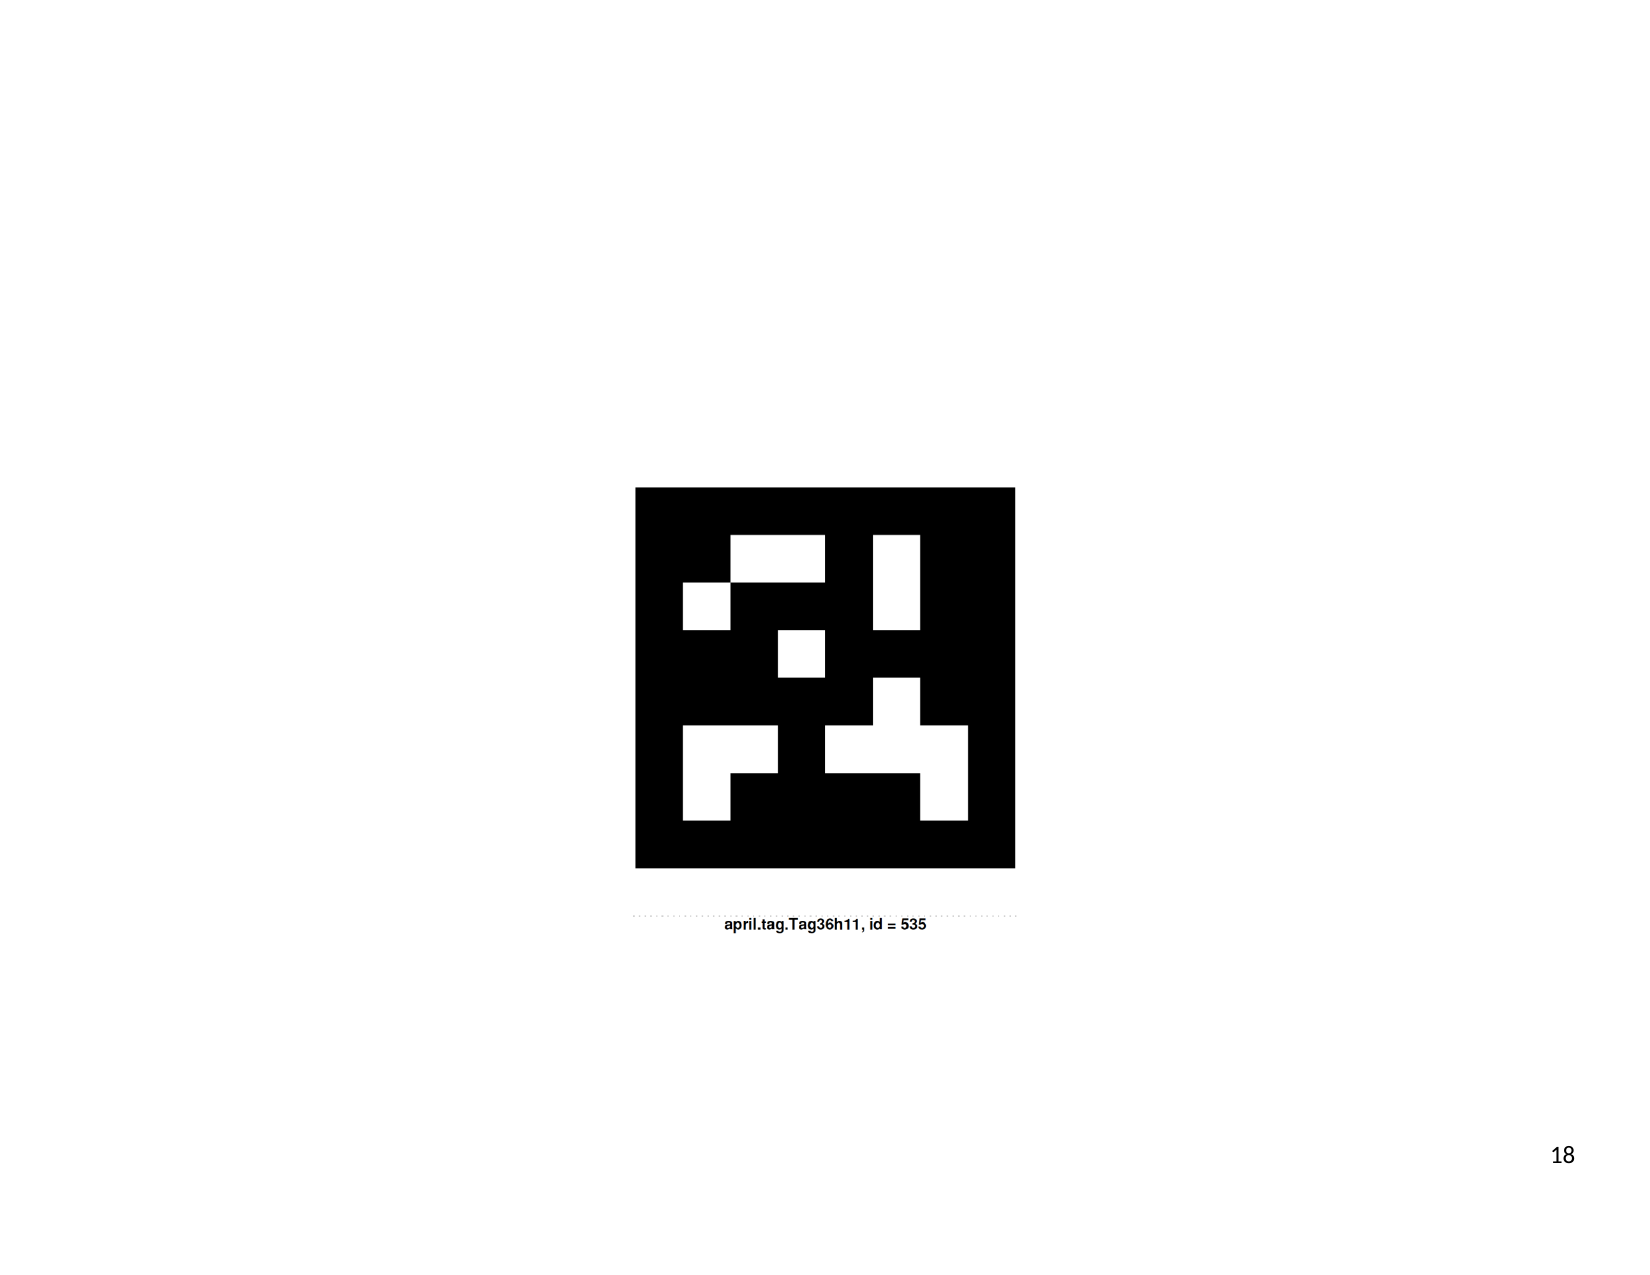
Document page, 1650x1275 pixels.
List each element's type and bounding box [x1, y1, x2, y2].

picture [633, 485, 1017, 945]
